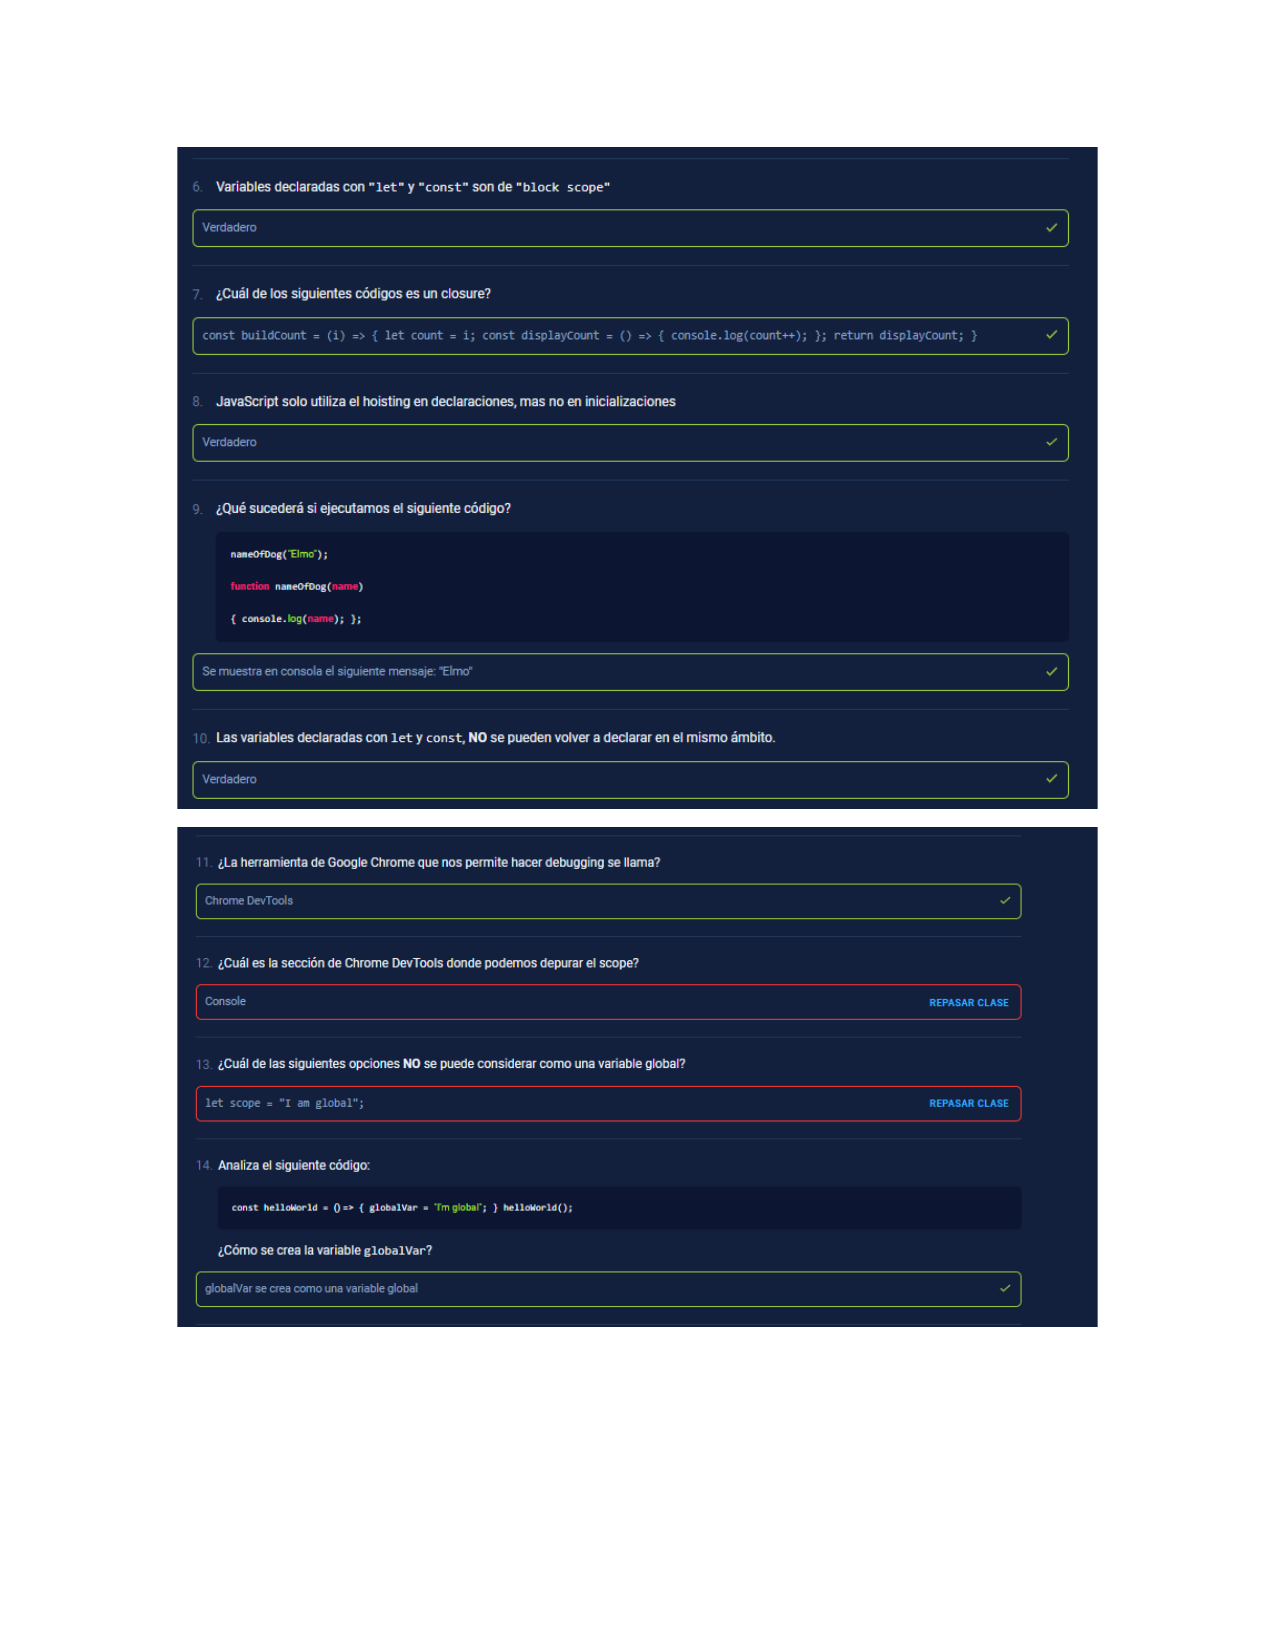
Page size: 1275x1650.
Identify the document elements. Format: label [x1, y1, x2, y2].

picture [177, 827, 1098, 1327]
picture [177, 147, 1098, 809]
